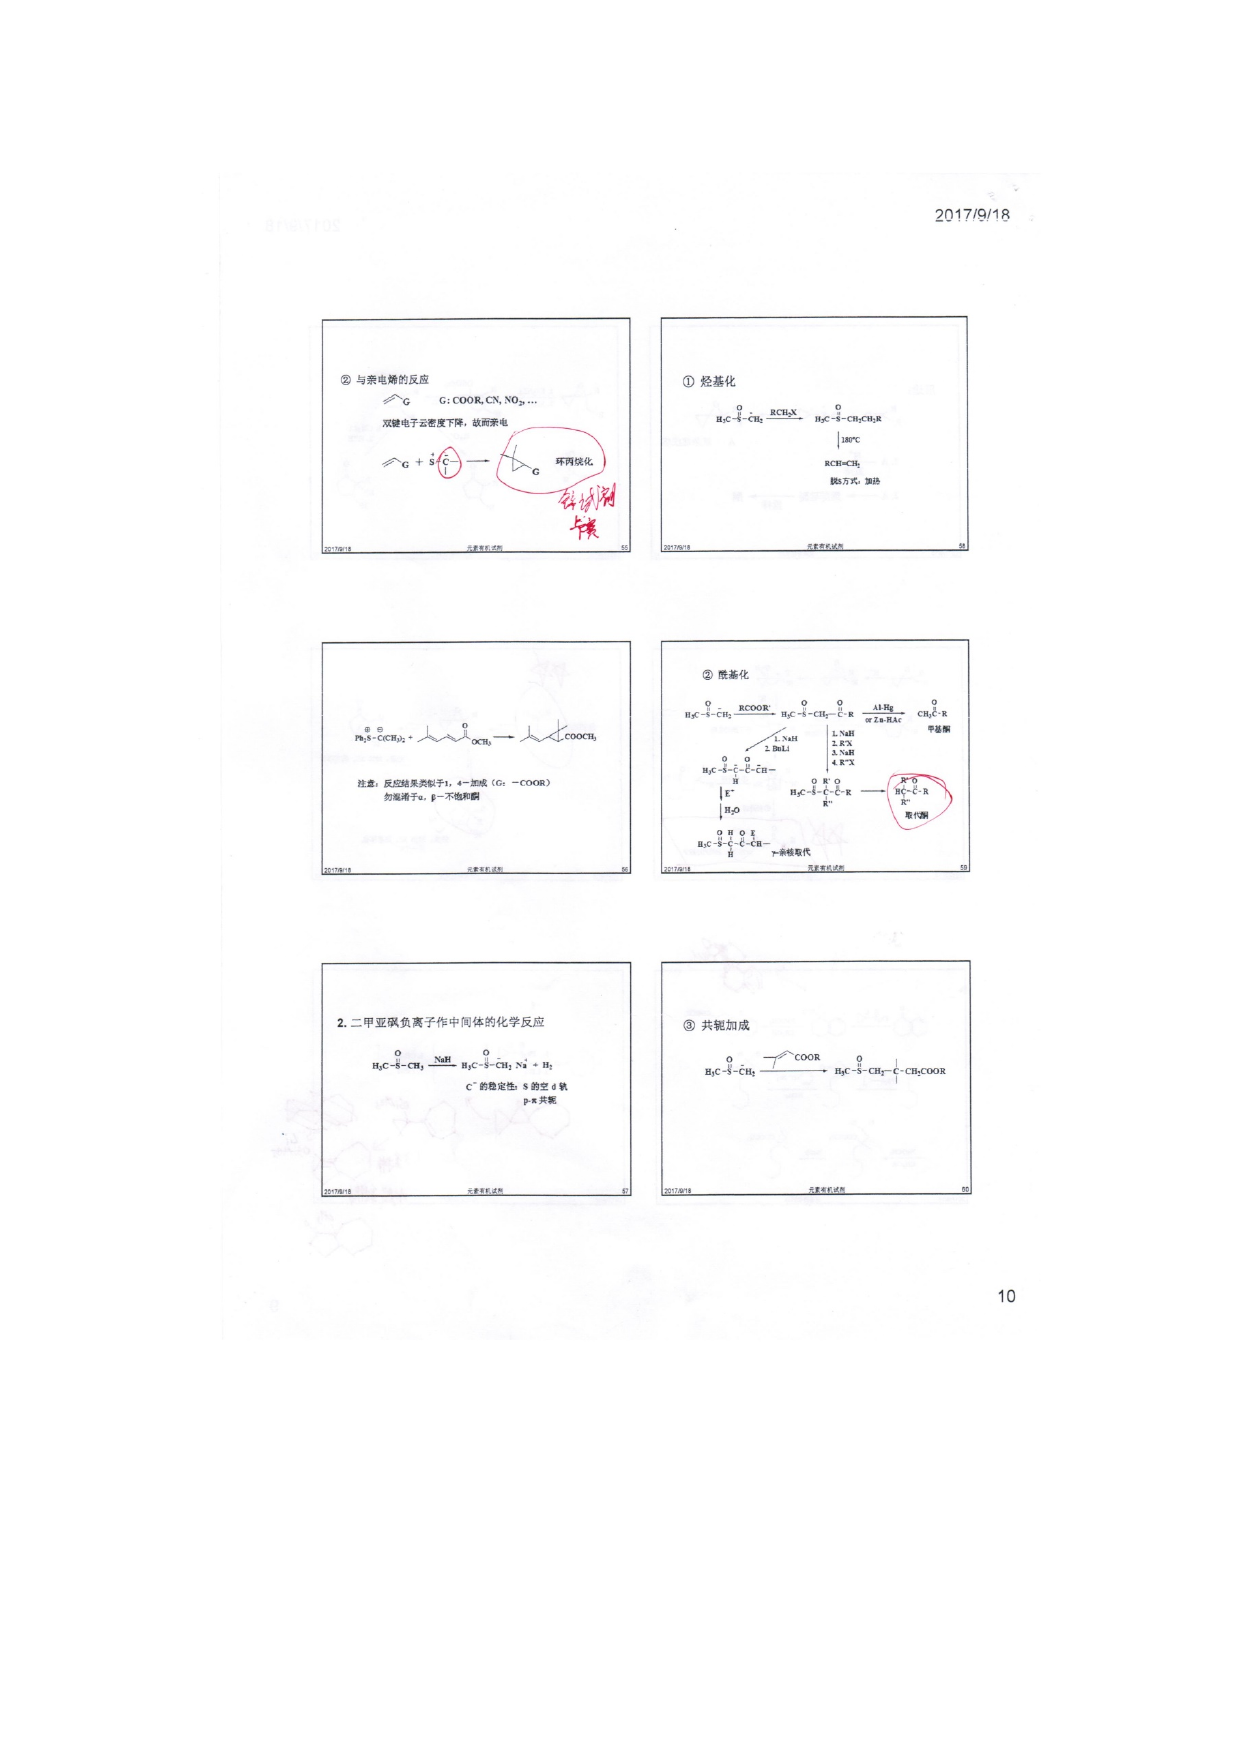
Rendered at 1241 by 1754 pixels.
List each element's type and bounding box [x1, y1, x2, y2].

picture [187, 162, 1053, 1352]
